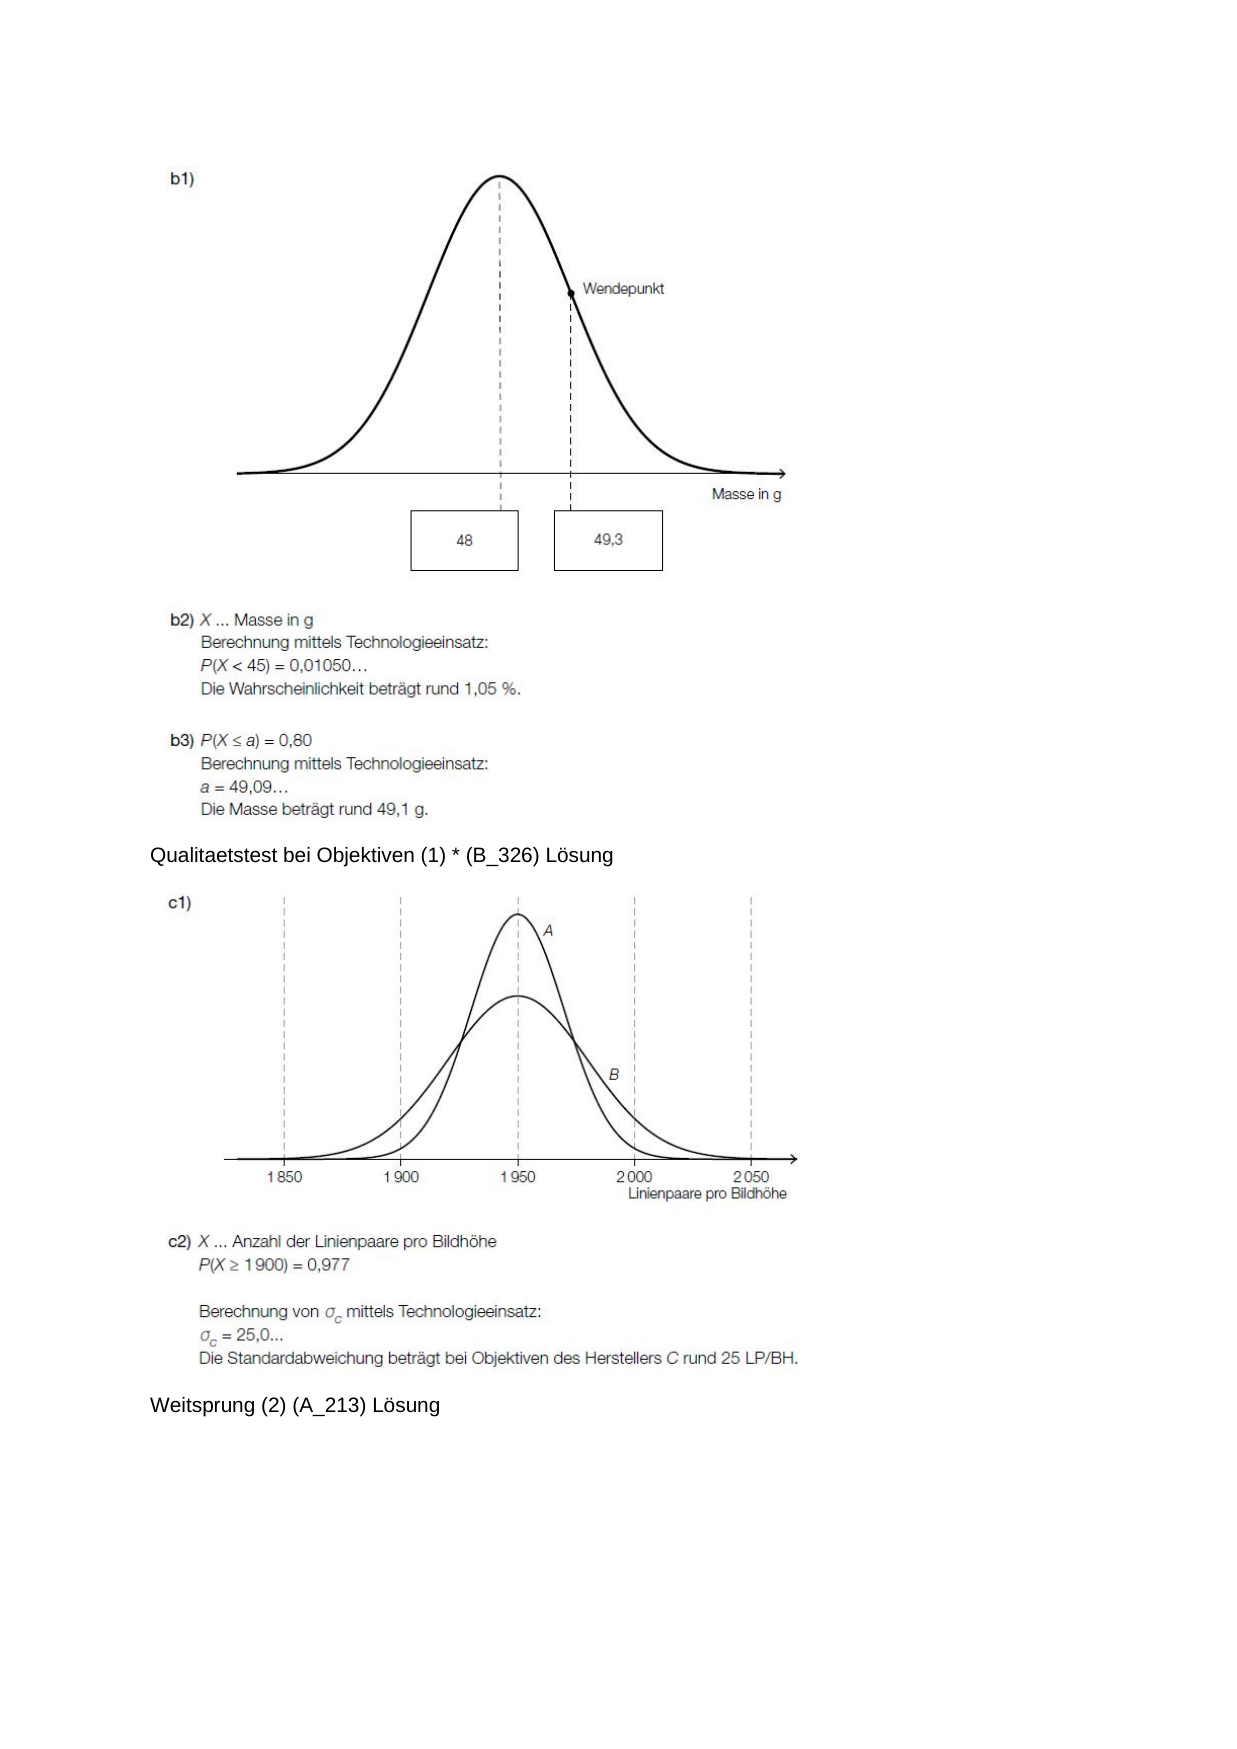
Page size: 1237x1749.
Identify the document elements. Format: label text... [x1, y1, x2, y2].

picture [150, 885, 859, 1375]
text Weitsprung (2) (A_213) Lösung [150, 1393, 1086, 1417]
text Qualitaetstest bei Objektiven (1) * (B_326) Lösung [150, 843, 1086, 867]
picture [150, 150, 859, 825]
